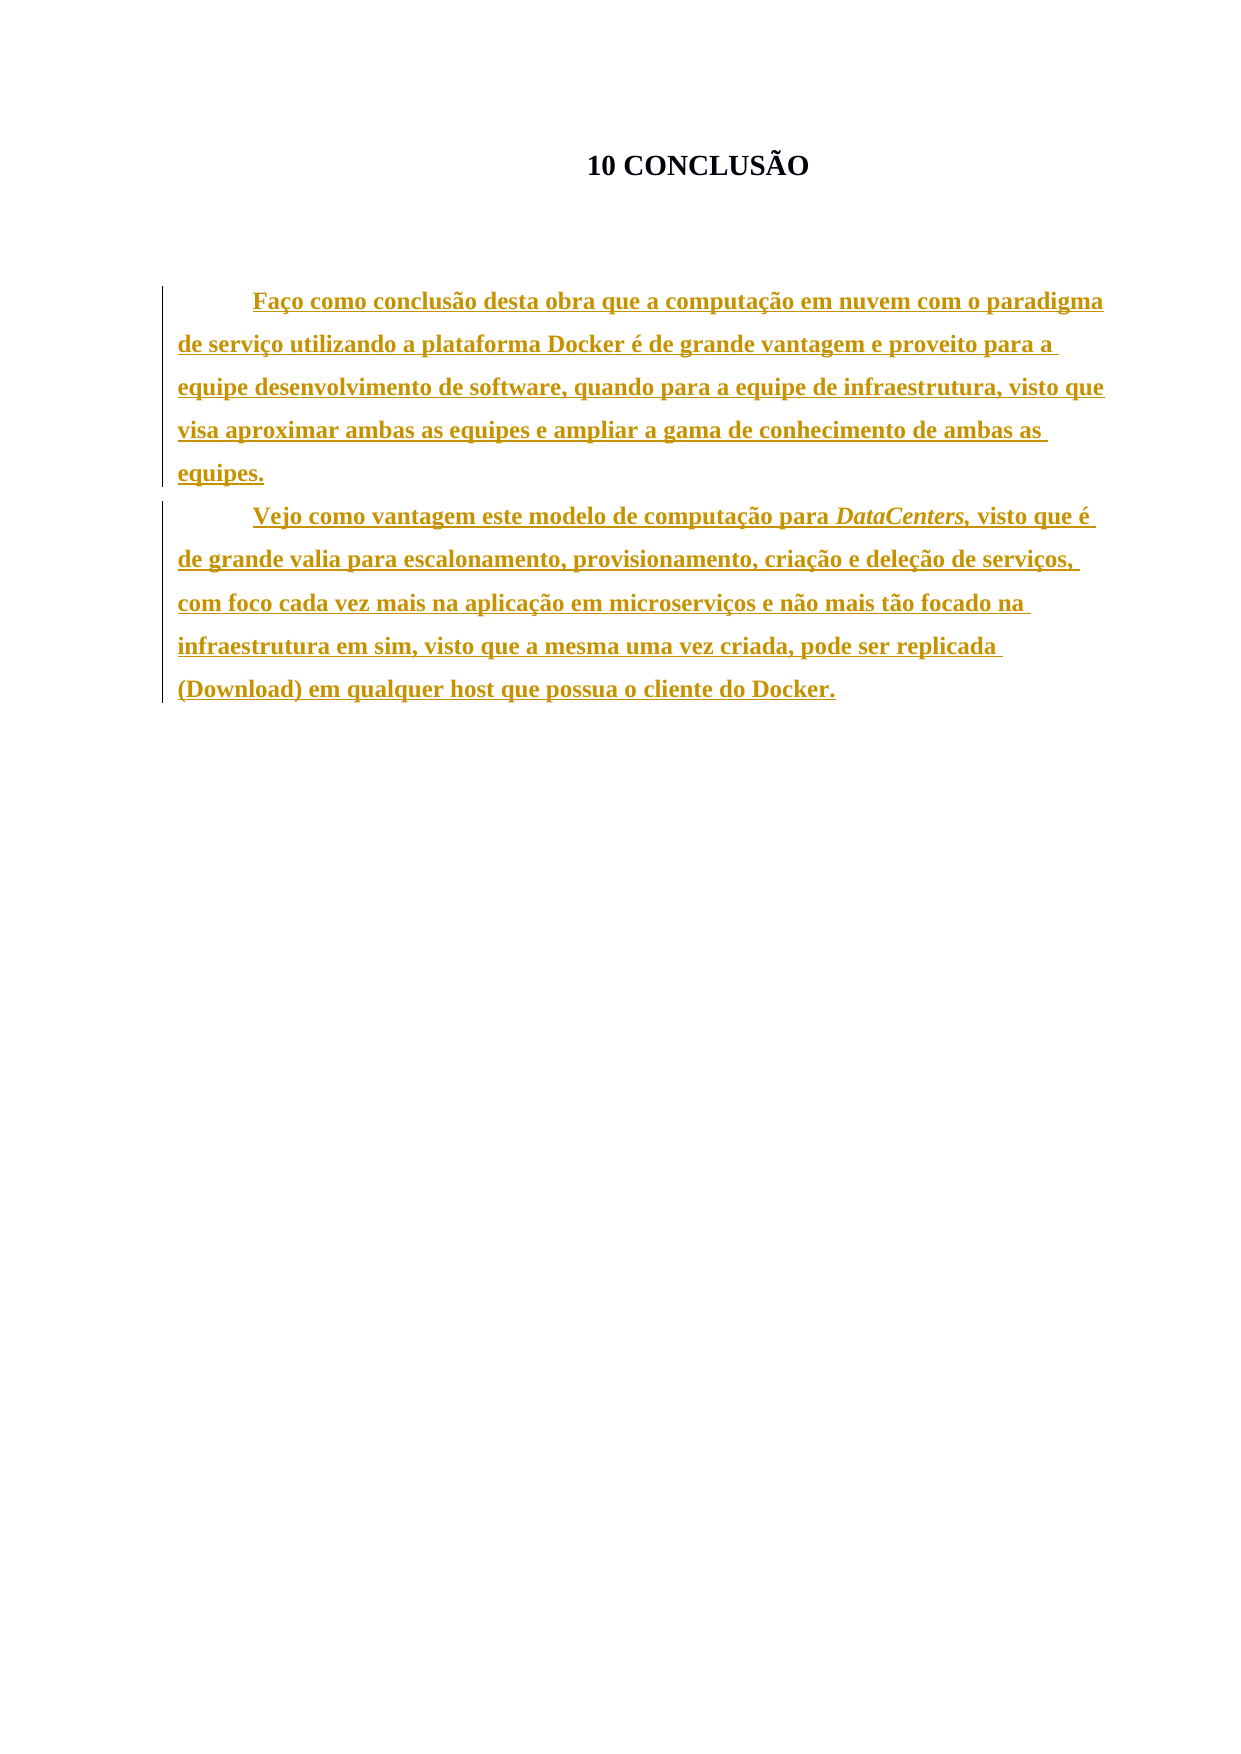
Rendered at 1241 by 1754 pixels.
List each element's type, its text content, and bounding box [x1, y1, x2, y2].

text 10 CONCLUSÃO [288, 148, 1107, 181]
